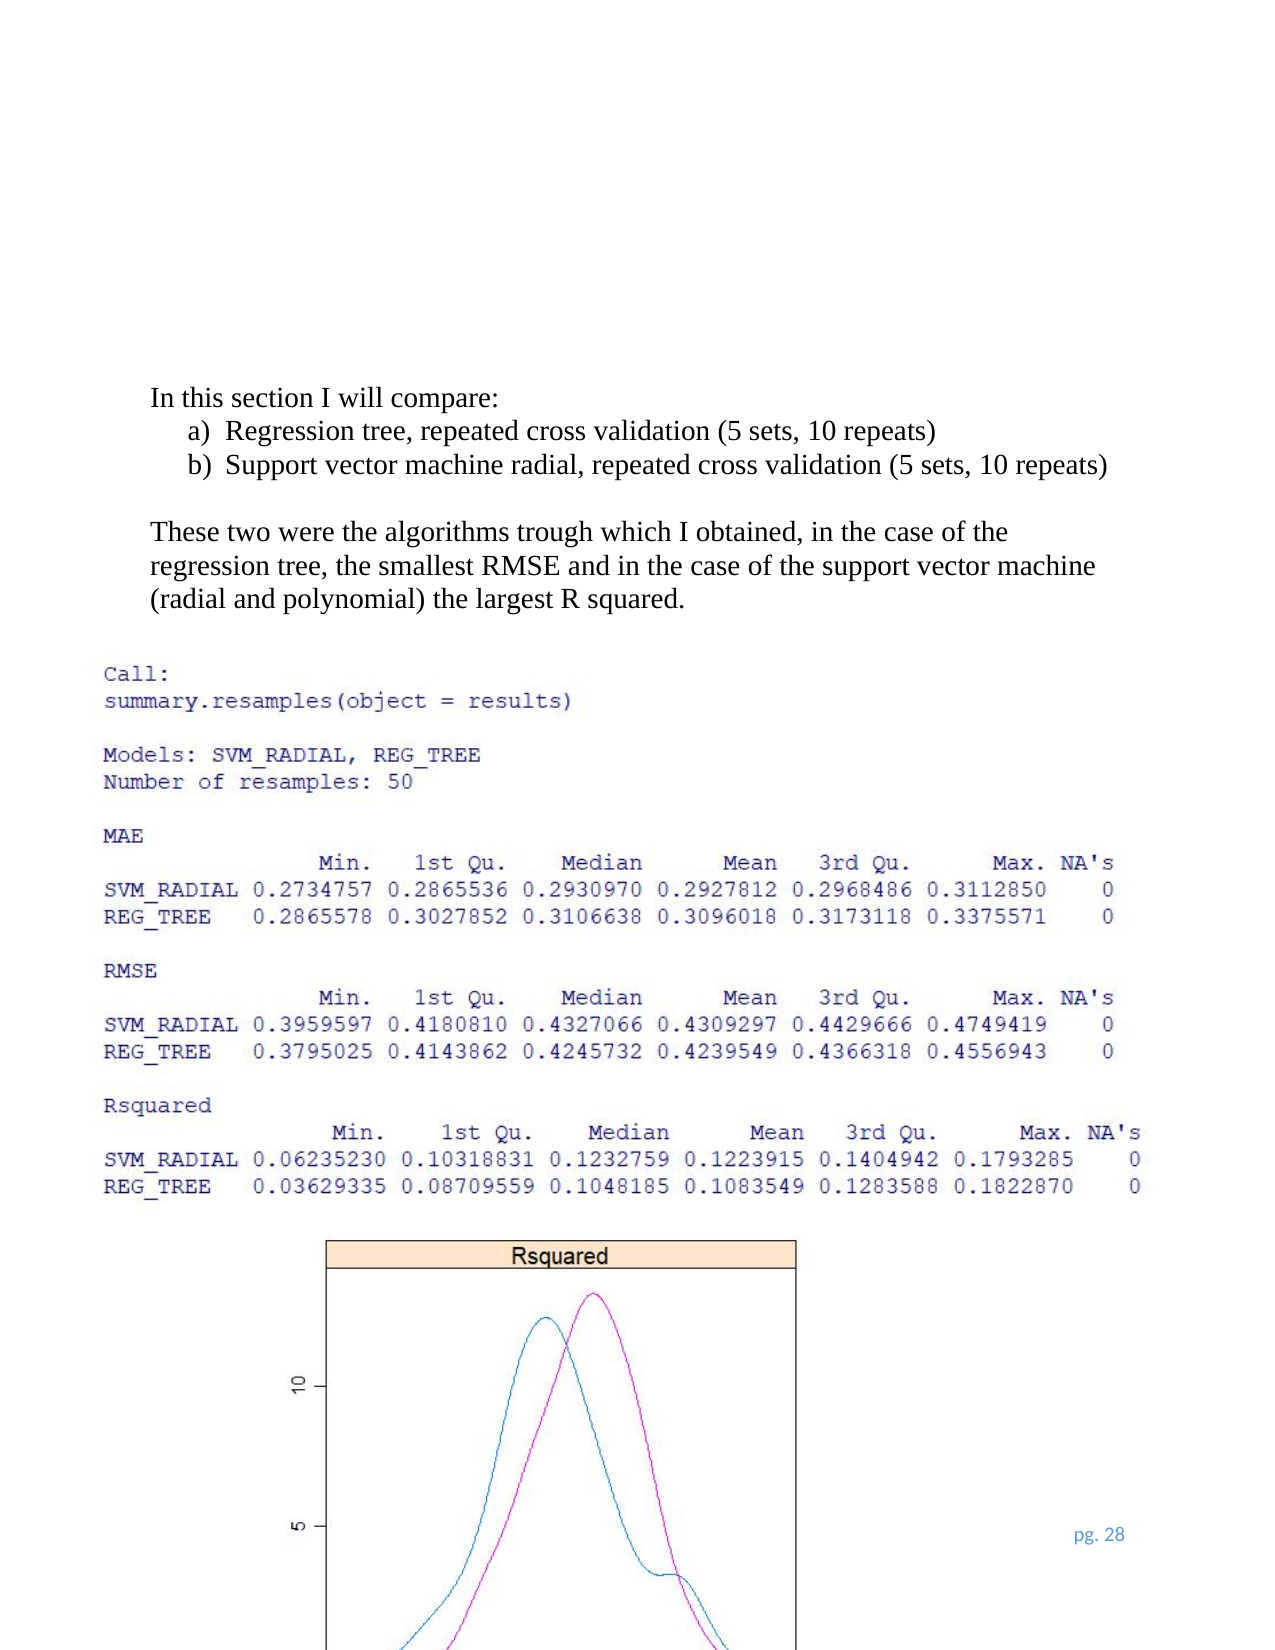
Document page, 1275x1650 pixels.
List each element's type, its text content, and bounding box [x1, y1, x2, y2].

picture [281, 1232, 847, 1650]
picture [93, 655, 1200, 1219]
list Support vector machine radial, repeated cross validation (5 sets, 10 repeats) [187, 447, 1125, 481]
list Regression tree, repeated cross validation (5 sets, 10 repeats) [187, 413, 1125, 447]
text These two were the algorithms trough which I obtained, in the case of the regression tree, the smallest RMSE and in the case of the support vector machine (radial and polynomial) the largest R squared. [150, 514, 1125, 615]
text In this section I will compare: [150, 380, 1125, 413]
